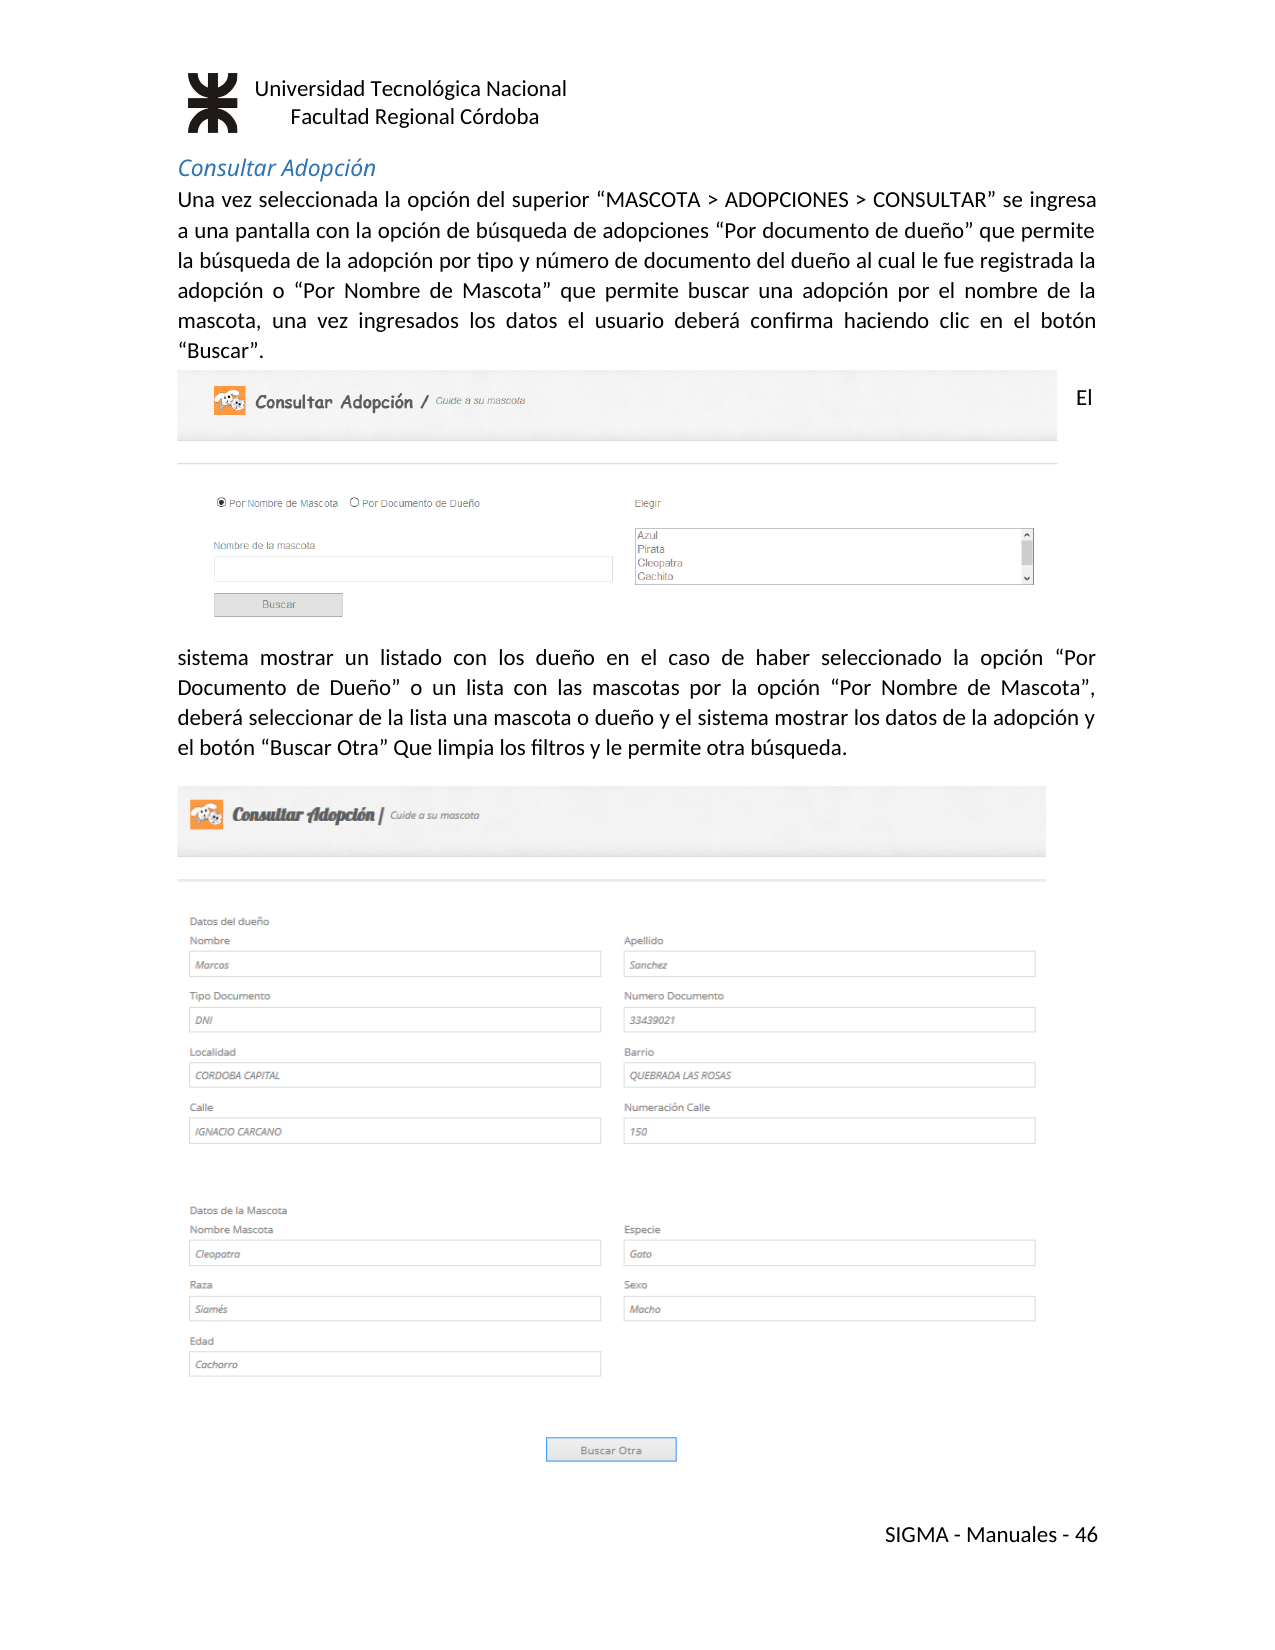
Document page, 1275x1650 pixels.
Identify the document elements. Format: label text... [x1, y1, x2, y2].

text Una vez seleccionada la opción del superior “MASCOTA > ADOPCIONES > CONSULTAR” se ingresa a una pantalla con la opción de búsqueda de adopciones “Por documento de dueño” que permite la búsqueda de la adopción por tipo y número de documento del dueño al cual le fue registrada la adopción o “Por Nombre de Mascota” que permite buscar una adopción por el nombre de la mascota, una vez ingresados los datos el usuario deberá confirma haciendo clic en el botón “Buscar”. [177, 186, 1098, 364]
picture [177, 370, 1058, 643]
picture [177, 786, 1046, 1466]
subtitle Consultar Adopción [177, 152, 1098, 183]
picture [188, 73, 238, 133]
